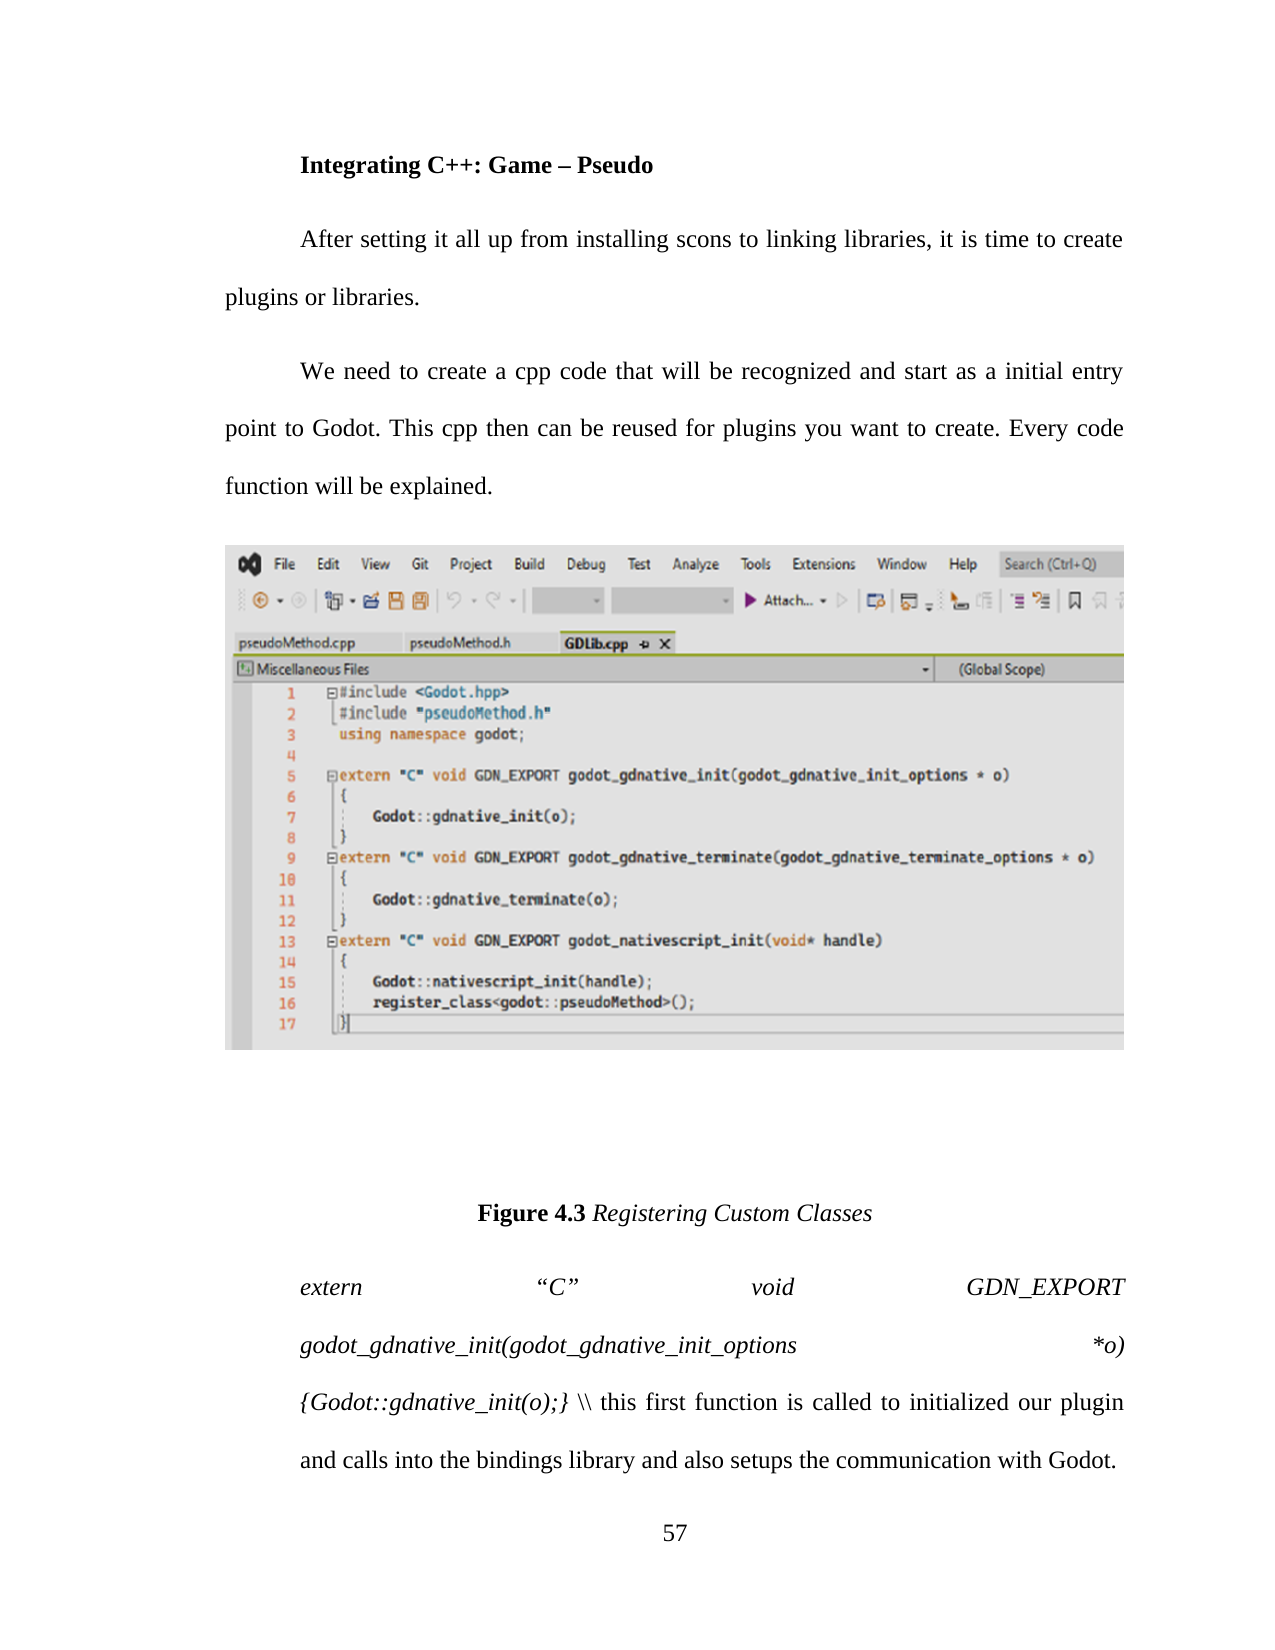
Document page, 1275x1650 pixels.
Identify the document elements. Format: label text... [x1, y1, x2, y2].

text After setting it all up from installing scons to linking libraries, it is time to create plugins or libraries. [225, 224, 1125, 310]
text Integrating C++: Game – Pseudo [225, 150, 1125, 179]
text Figure 4.3 Registering Custom Classes [225, 1198, 1125, 1227]
picture [225, 545, 1124, 1050]
text extern “C” void GDN_EXPORT godot_gdnative_init(godot_gdnative_init_options *o) {Godot::gdnative_init(o);} \\ this first function is called to initialized our plugin and calls into the bindings library and also setups the communication with Godot. [300, 1272, 1125, 1474]
text We need to create a cpp code that will be recognized and start as a initial entry point to Godot. This cpp then can be reused for plugins you want to create. Every code function will be explained. [225, 356, 1125, 499]
